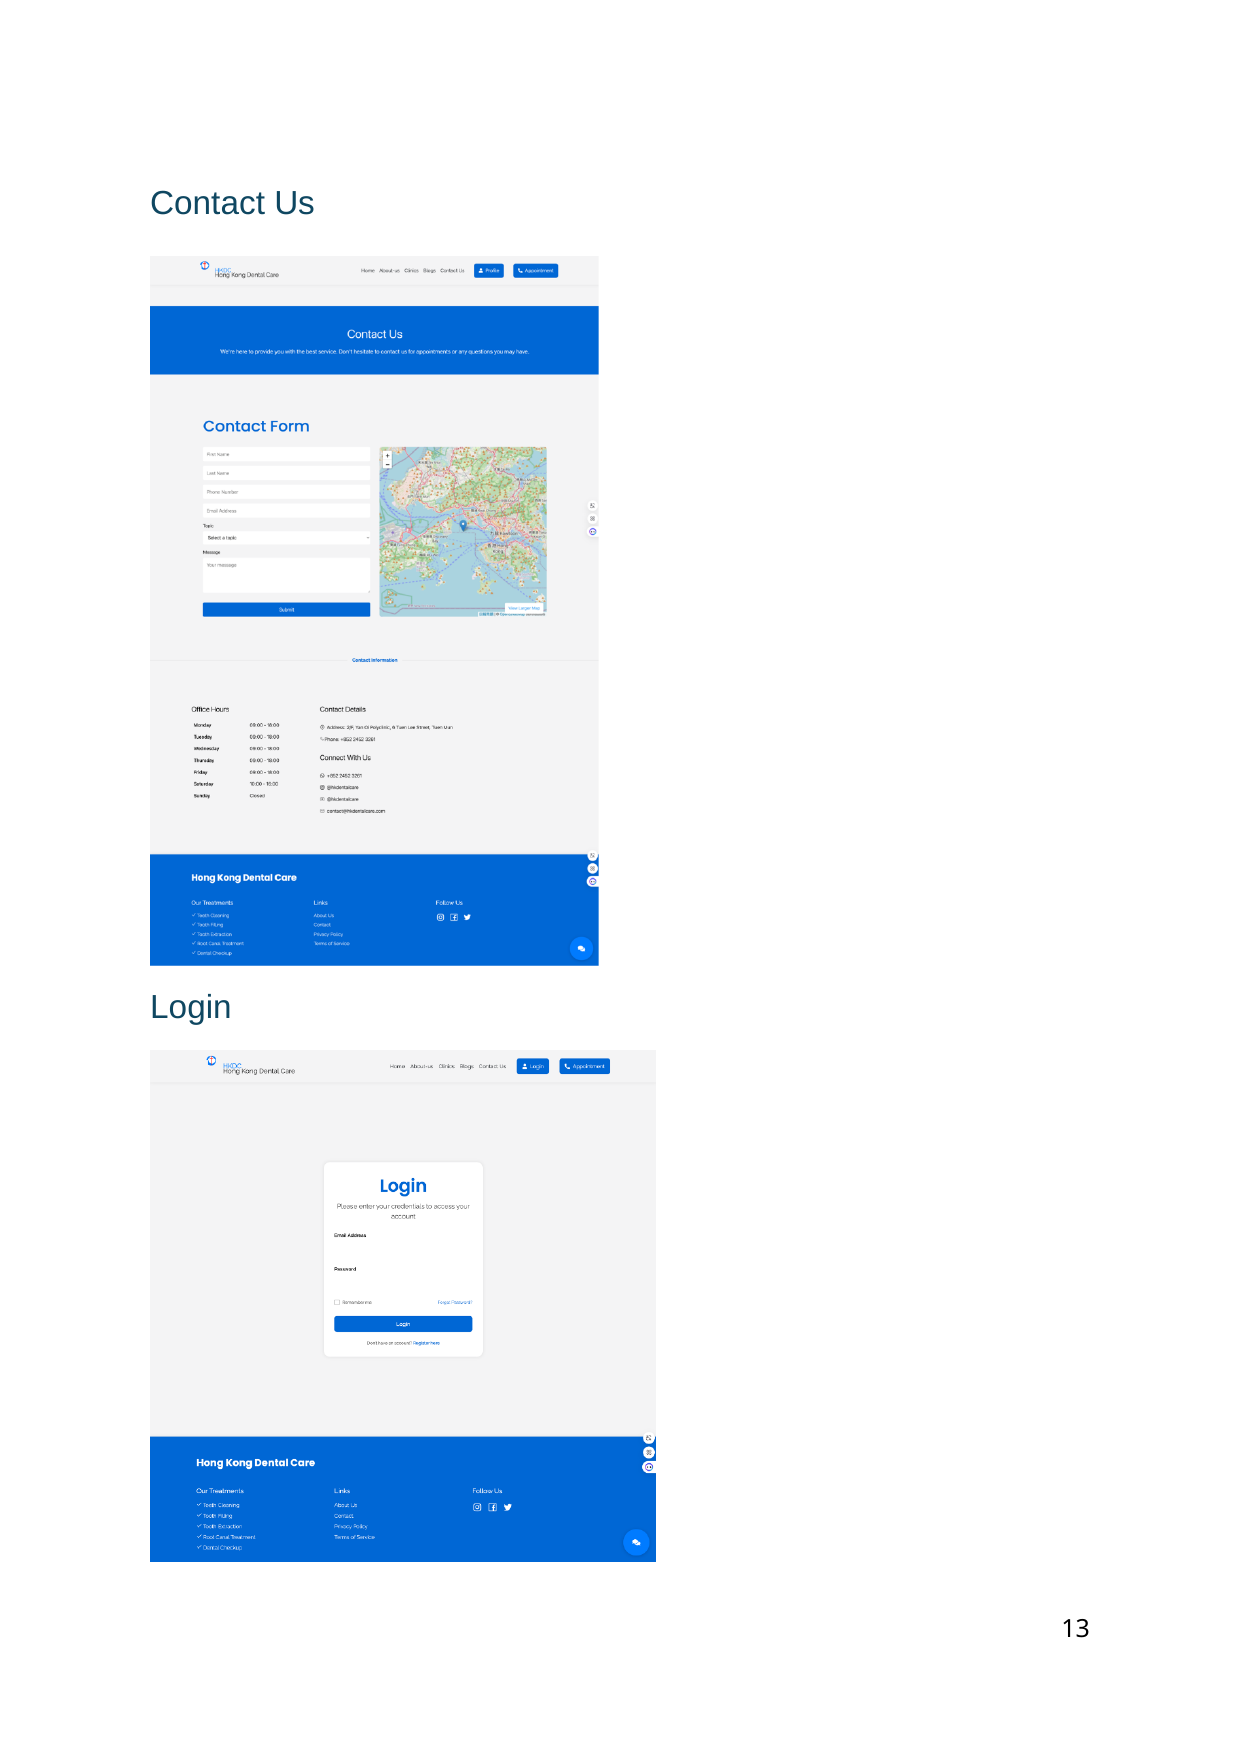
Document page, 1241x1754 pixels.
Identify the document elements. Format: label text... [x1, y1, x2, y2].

picture [150, 1050, 656, 1562]
picture [150, 256, 599, 966]
subtitle Contact Us [150, 164, 1090, 239]
